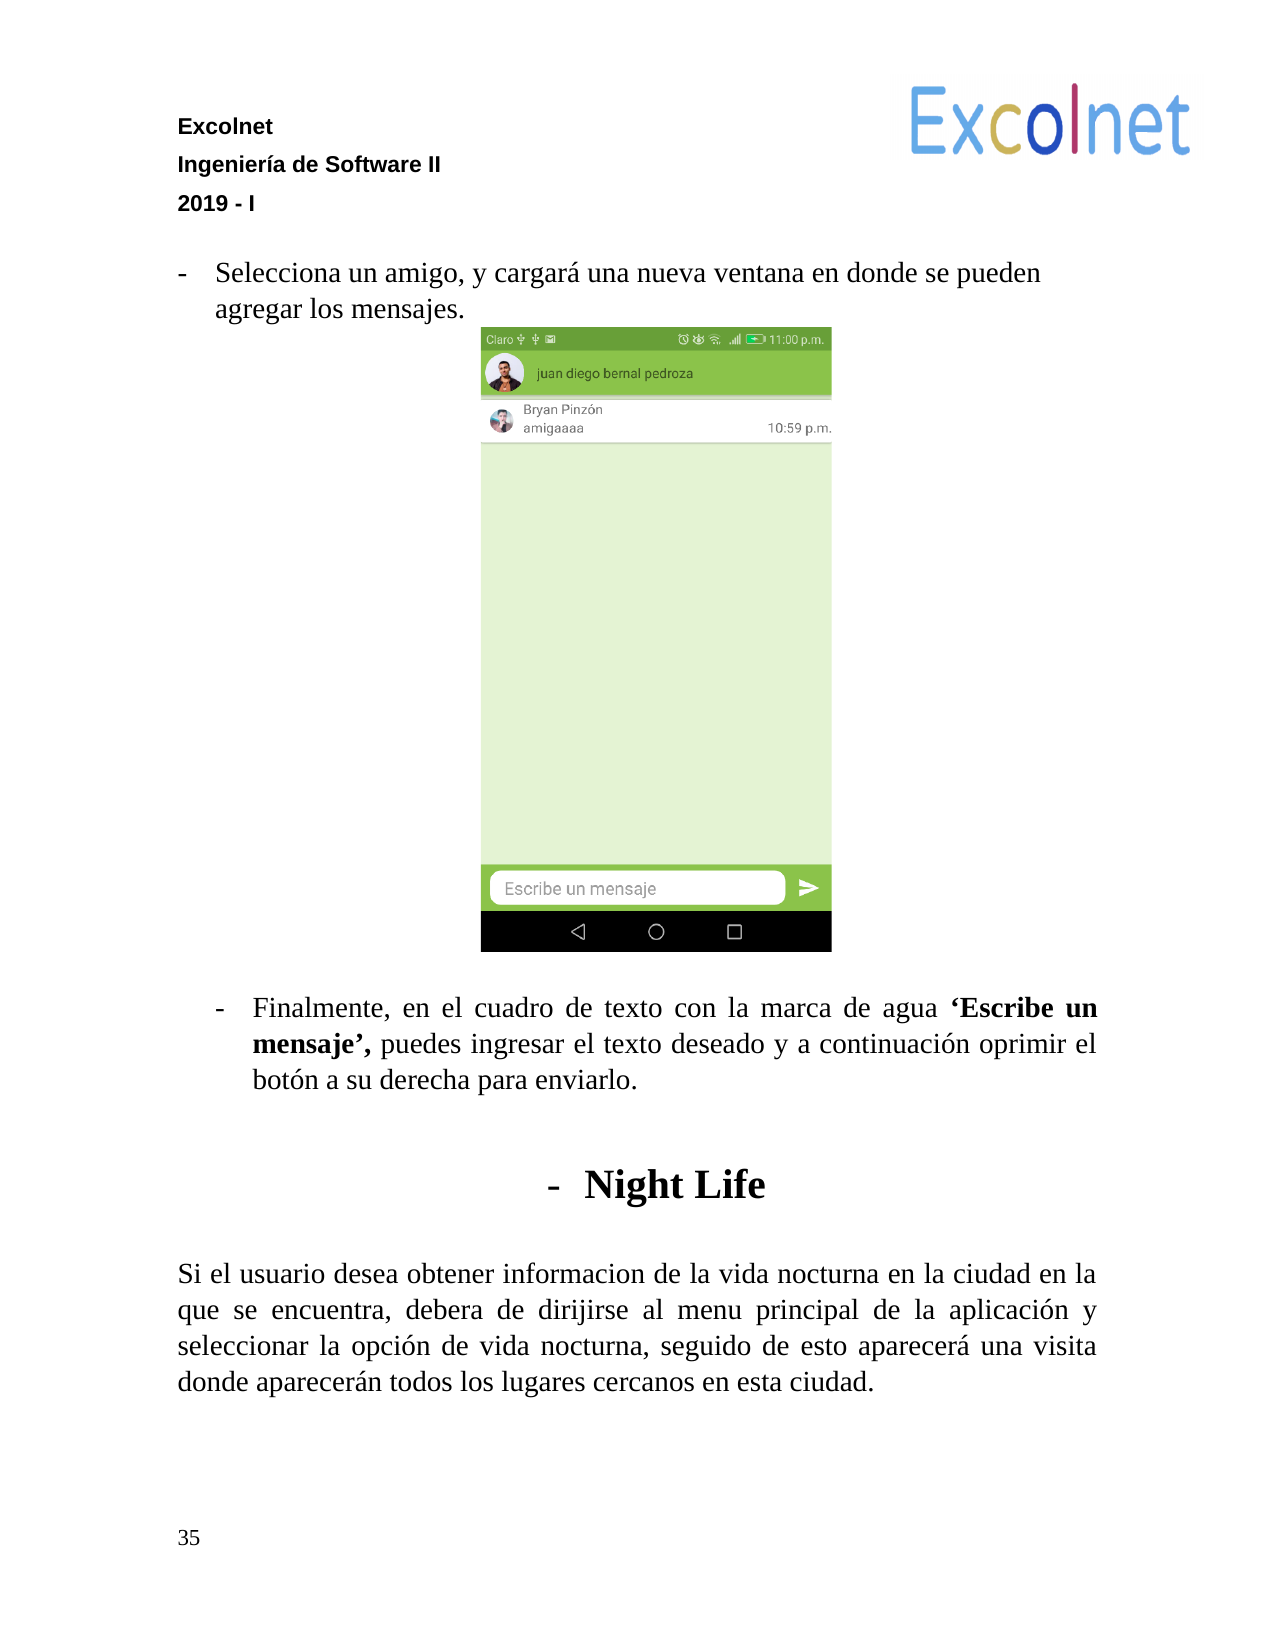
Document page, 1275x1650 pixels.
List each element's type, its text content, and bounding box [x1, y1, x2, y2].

subtitle Night Life [215, 1159, 1098, 1207]
picture [480, 327, 832, 952]
list Selecciona un amigo, y cargará una nueva ventana en donde se pueden agregar los mensajes. [177, 256, 1098, 325]
picture [889, 74, 1205, 159]
list Finalmente, en el cuadro de texto con la marca de agua ‘Escribe un mensaje’, puedes ingresar el texto deseado y a continuación oprimir el botón a su derecha para enviarlo. [215, 990, 1098, 1096]
text Si el usuario desea obtener informacion de la vida nocturna en la ciudad en la que se encuentra, debera de dirijirse al menu principal de la aplicación y seleccionar la opción de vida nocturna, seguido de esto aparecerá una visita donde aparecerán todos los lugares cercanos en esta ciudad. [177, 1256, 1098, 1398]
